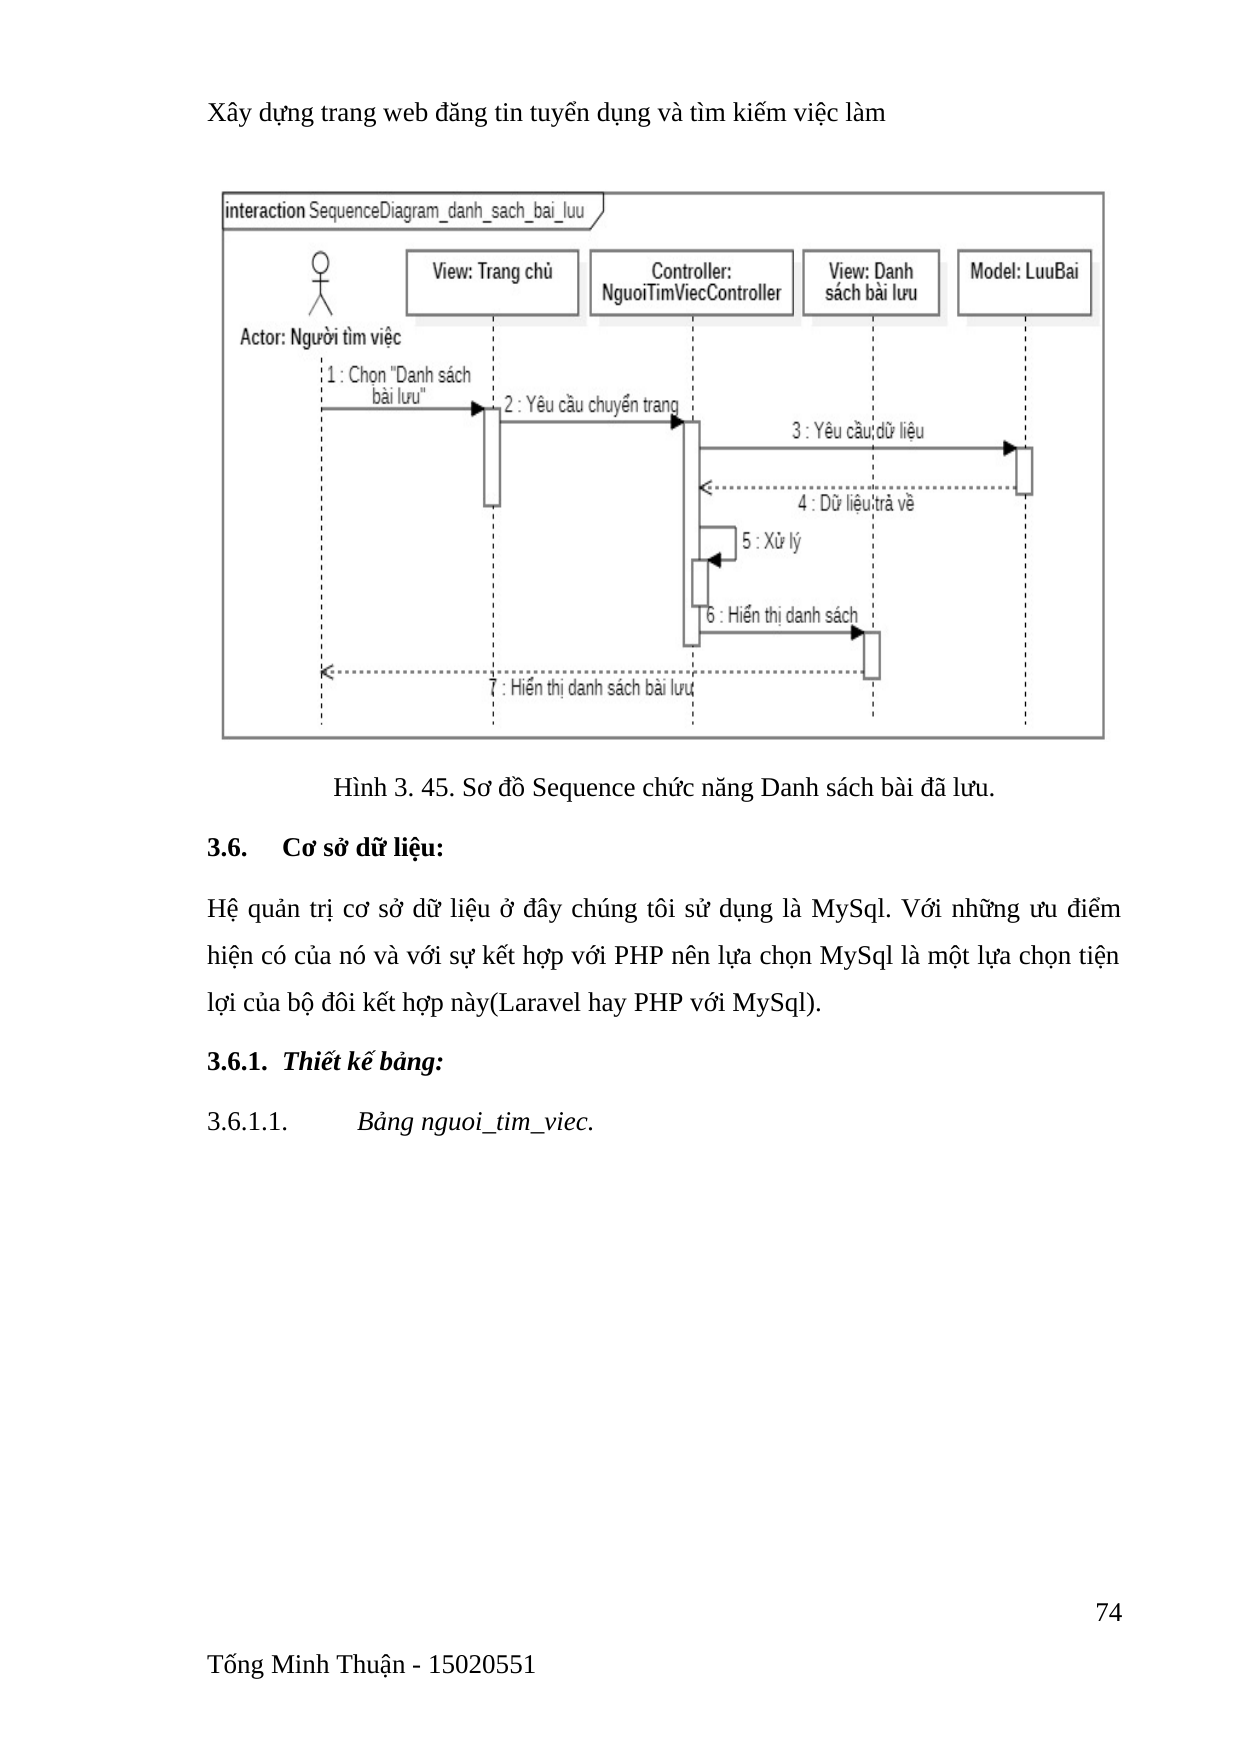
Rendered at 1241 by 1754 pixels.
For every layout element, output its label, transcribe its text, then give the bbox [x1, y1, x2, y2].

picture [211, 177, 1118, 742]
text Hệ quản trị cơ sở dữ liệu ở đây chúng tôi sử dụng là MySql. Với những ưu điểm hiện có của nó và với sự kết hợp với PHP nên lựa chọn MySql là một lựa chọn tiện lợi của bộ đôi kết hợp này(Laravel hay PHP với MySql). [207, 892, 1122, 1017]
text Thiết kế bảng: [207, 1045, 1122, 1076]
text Cơ sở dữ liệu: [207, 832, 1122, 863]
text Bảng nguoi_tim_viec. [207, 1106, 1122, 1137]
